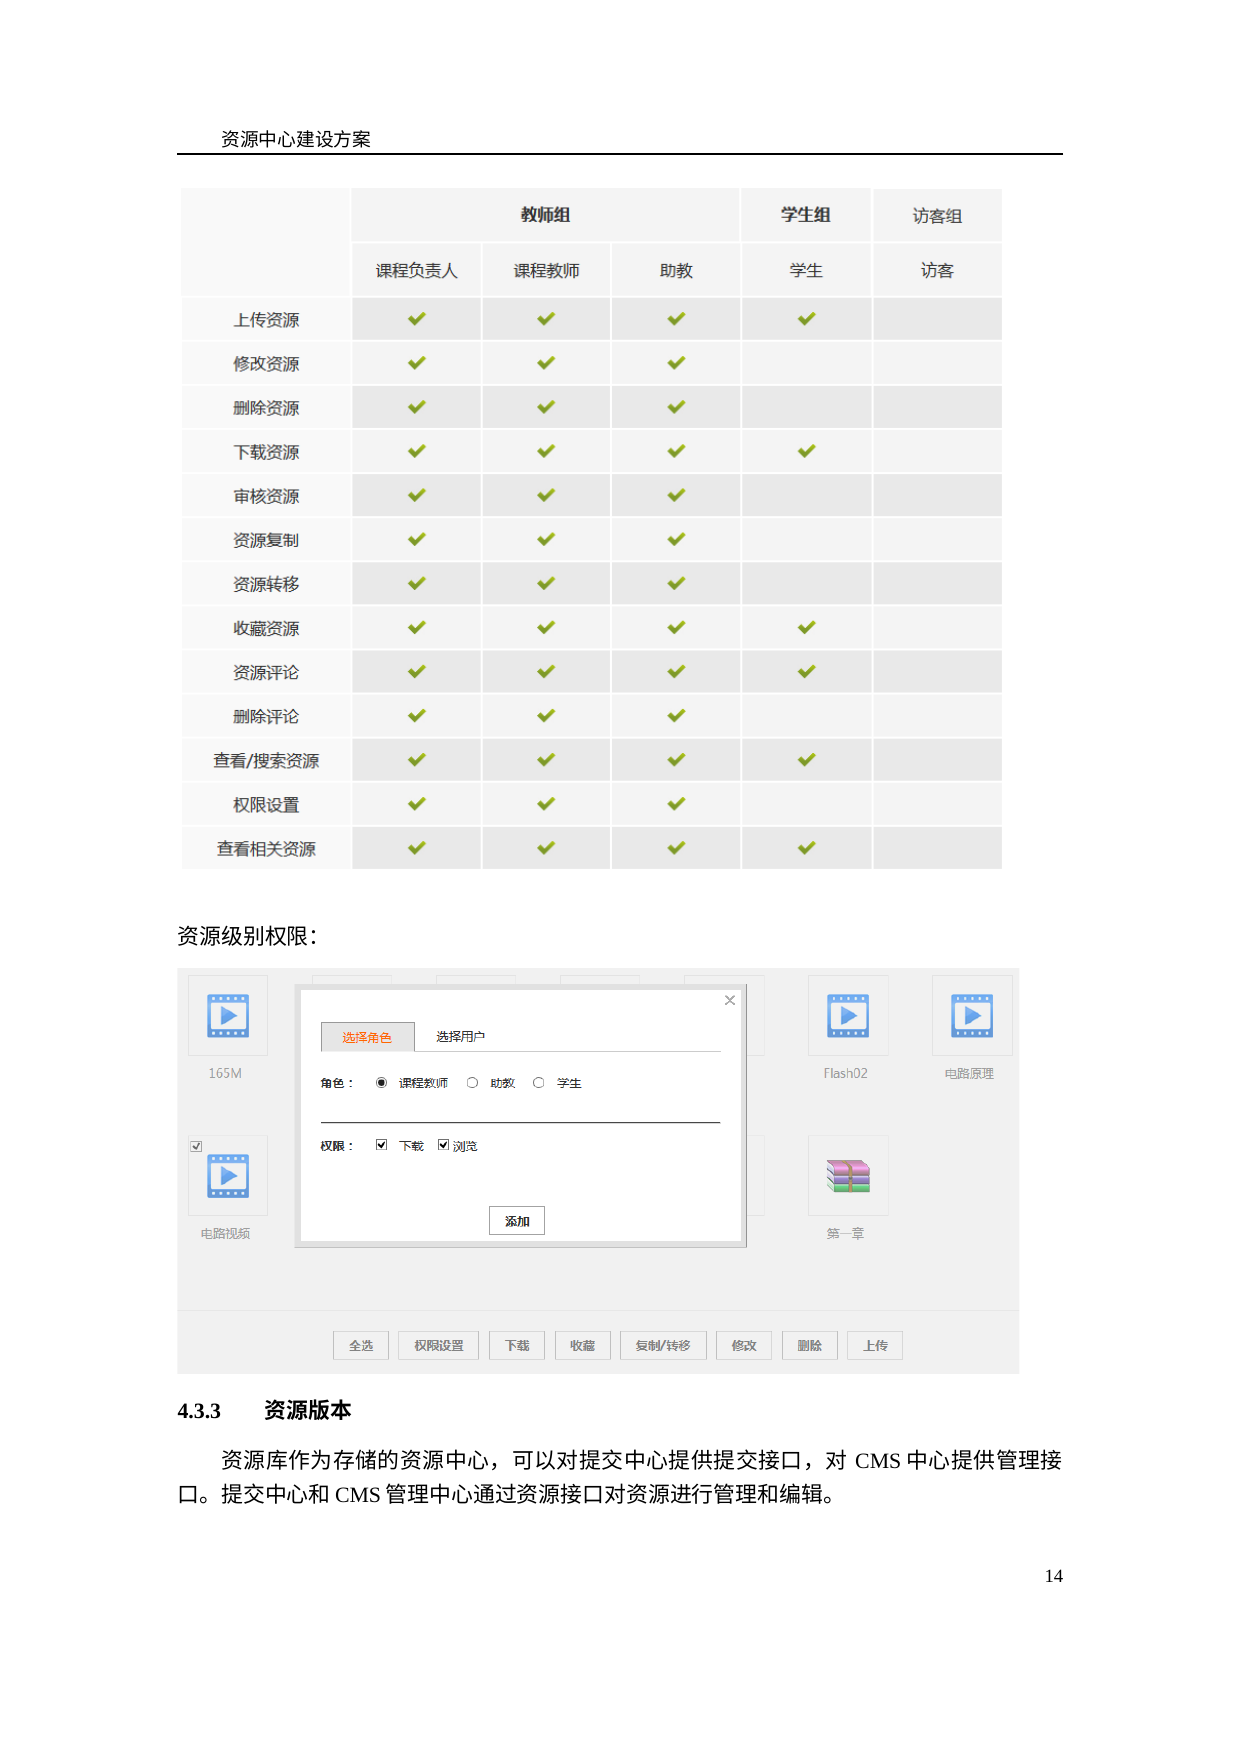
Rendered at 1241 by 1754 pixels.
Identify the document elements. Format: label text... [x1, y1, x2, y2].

subtitle 资源版本 [177, 1393, 1063, 1425]
text 资源级别权限： [177, 918, 1063, 952]
picture [177, 187, 1006, 873]
picture [177, 968, 1020, 1374]
text 资源库作为存储的资源中心，可以对提交中心提供提交接口，对CMS中心提供管理接口。提交中心和CMS管理中心通过资源接口对资源进行管理和编辑。 [177, 1442, 1063, 1510]
